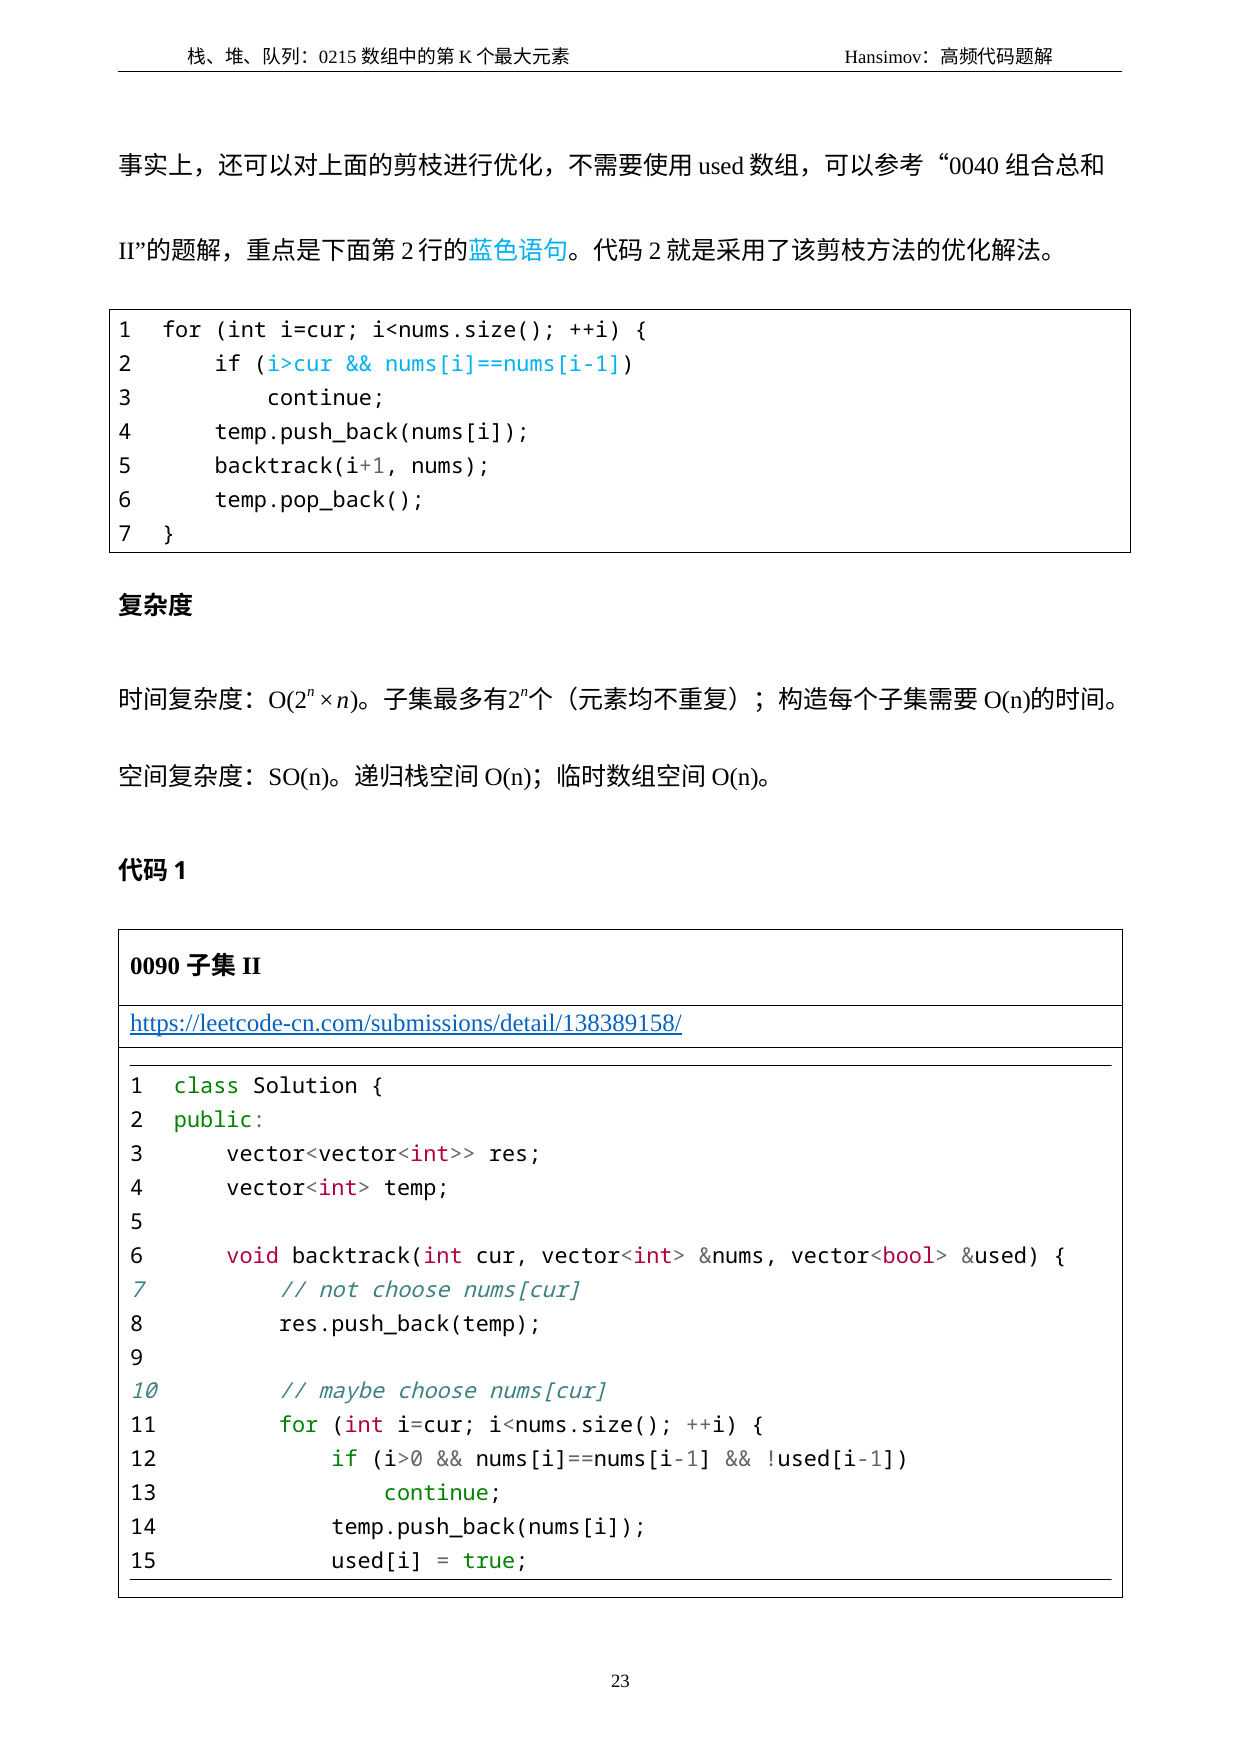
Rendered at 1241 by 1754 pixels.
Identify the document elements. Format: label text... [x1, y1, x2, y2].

text 空间复杂度：SO(n)。递归栈空间O(n)；临时数组空间O(n)。 [118, 741, 1122, 808]
text continue; [118, 380, 1122, 414]
text 时间复杂度：O()。子集最多有个（元素均不重复）；构造每个子集需要O(n)的时间。 [118, 664, 1122, 732]
text temp.push_back(nums[i]); [118, 414, 1122, 448]
text backtrack(i+1, nums); [118, 448, 1122, 482]
table_cell https://leetcode-cn.com/submissions/detail/138389158/ [119, 1006, 1122, 1047]
text temp.pop_back(); [118, 482, 1122, 512]
table_header 0090 子集 II [119, 930, 1122, 1004]
list for (int i=cur; i<nums.size(); ++i) { [110, 310, 1130, 346]
subtitle 代码1 [118, 834, 1097, 902]
text if (i>cur && nums[i]==nums[i-1]) [118, 346, 1122, 380]
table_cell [119, 1048, 1122, 1597]
text } [110, 512, 1130, 552]
subtitle 复杂度 [118, 570, 1097, 638]
text 事实上，还可以对上面的剪枝进行优化，不需要使用used数组，可以参考“0040 组合总和 II”的题解，重点是下面第2行的蓝色语句。代码2就是采用了该剪枝方法的优化解法。 [118, 130, 1122, 283]
